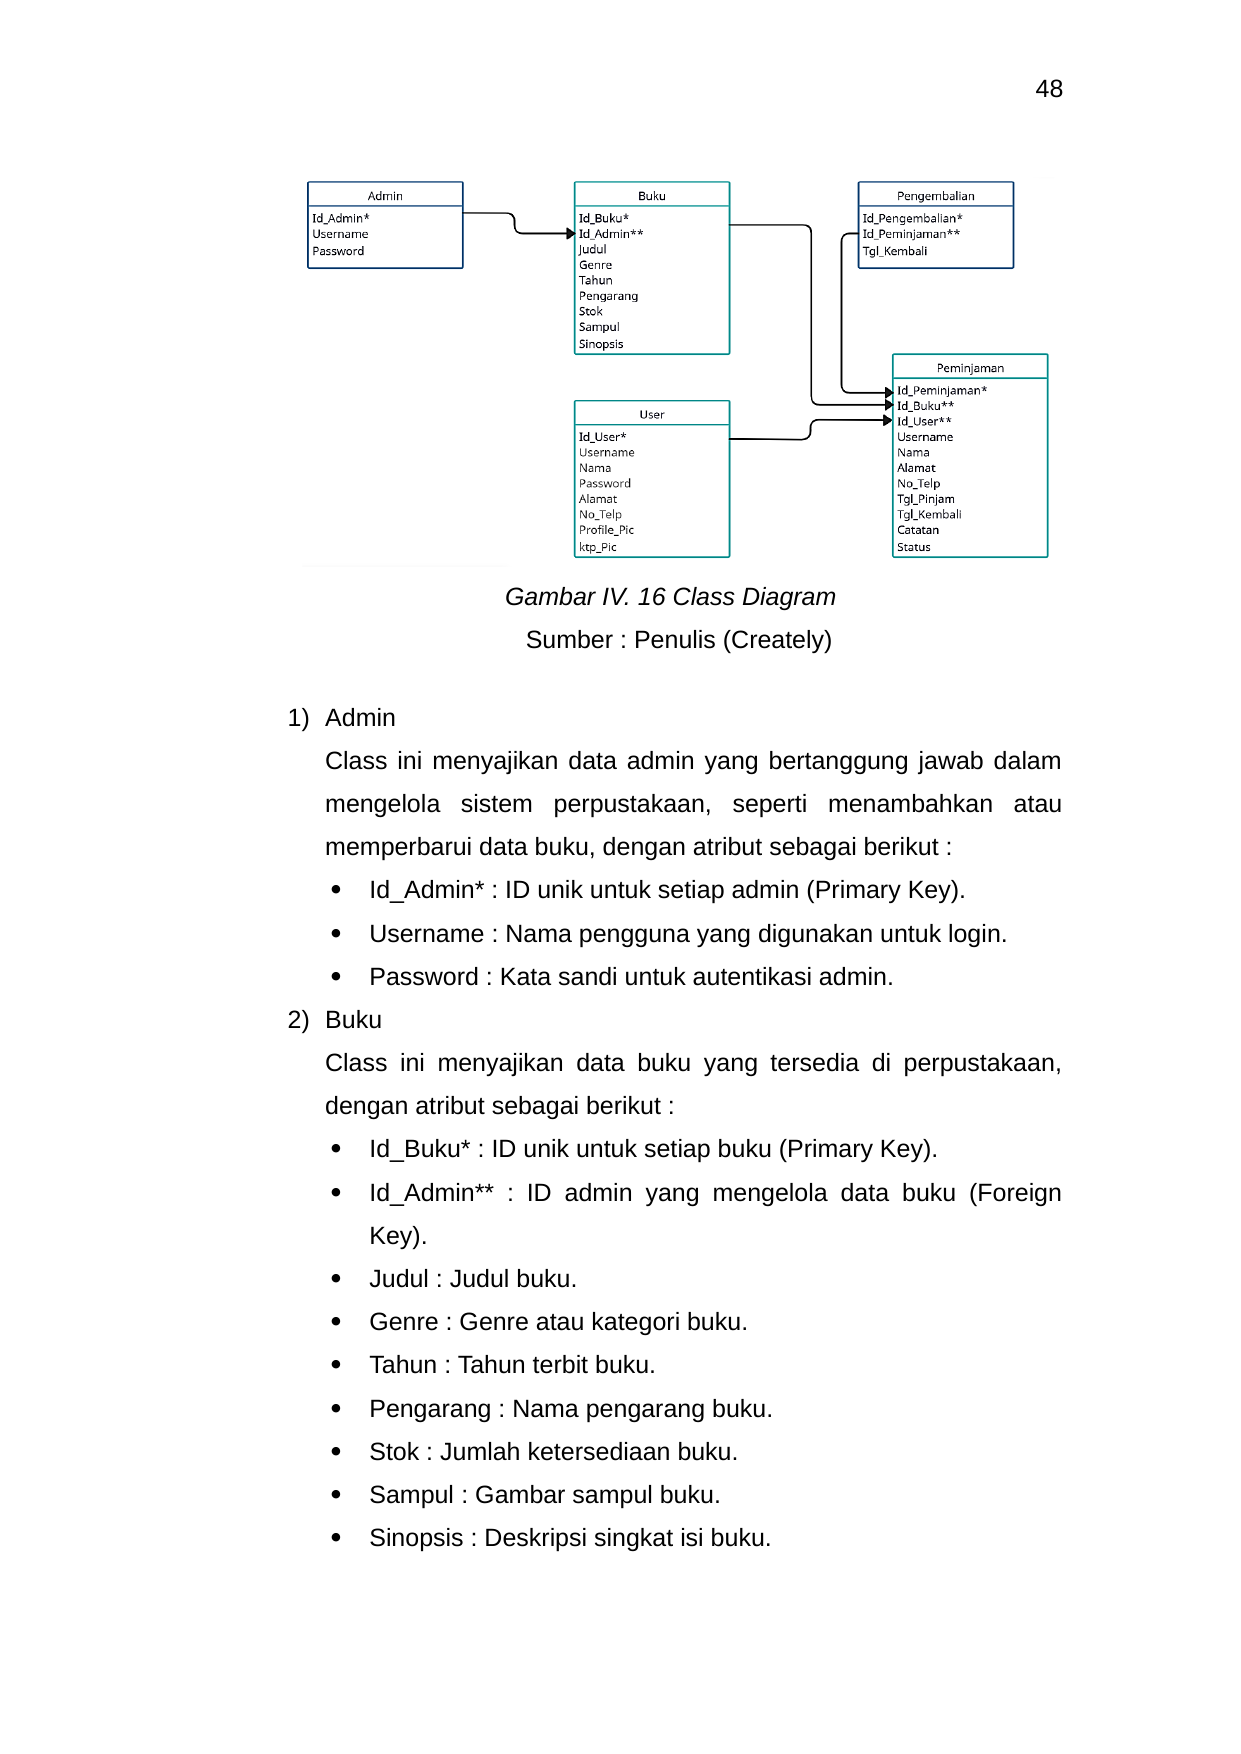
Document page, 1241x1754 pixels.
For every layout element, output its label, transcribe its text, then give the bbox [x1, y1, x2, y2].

list Id_Admin** : ID admin yang mengelola data buku (Foreign Key). [332, 1178, 1063, 1250]
list Sinopsis : Deskripsi singkat isi buku. [332, 1523, 1063, 1552]
list Pengarang : Nama pengarang buku. [332, 1394, 1063, 1423]
list Stok : Jumlah ketersediaan buku. [332, 1437, 1063, 1466]
list Id_Buku* : ID unik untuk setiap buku (Primary Key). [332, 1134, 1063, 1163]
list Sampul : Gambar sampul buku. [332, 1480, 1063, 1509]
list Buku [287, 1005, 1063, 1034]
list Admin [287, 703, 1063, 732]
list Genre : Genre atau kategori buku. [332, 1307, 1063, 1336]
list Password : Kata sandi untuk autentikasi admin. [332, 962, 1063, 991]
list Class ini menyajikan data buku yang tersedia di perpustakaan, dengan atribut sebagai berikut : [325, 1048, 1063, 1120]
picture [302, 177, 1055, 567]
list Username : Nama pengguna yang digunakan untuk login. [332, 919, 1063, 947]
list Class ini menyajikan data admin yang bertanggung jawab dalam mengelola sistem perpustakaan, seperti menambahkan atau memperbarui data buku, dengan atribut sebagai berikut : [325, 746, 1063, 861]
list Judul : Judul buku. [332, 1264, 1063, 1293]
list Tahun : Tahun terbit buku. [332, 1351, 1063, 1379]
list Id_Admin* : ID unik untuk setiap admin (Primary Key). [332, 875, 1063, 904]
text Sumber : Penulis (Creately) [295, 625, 1063, 654]
